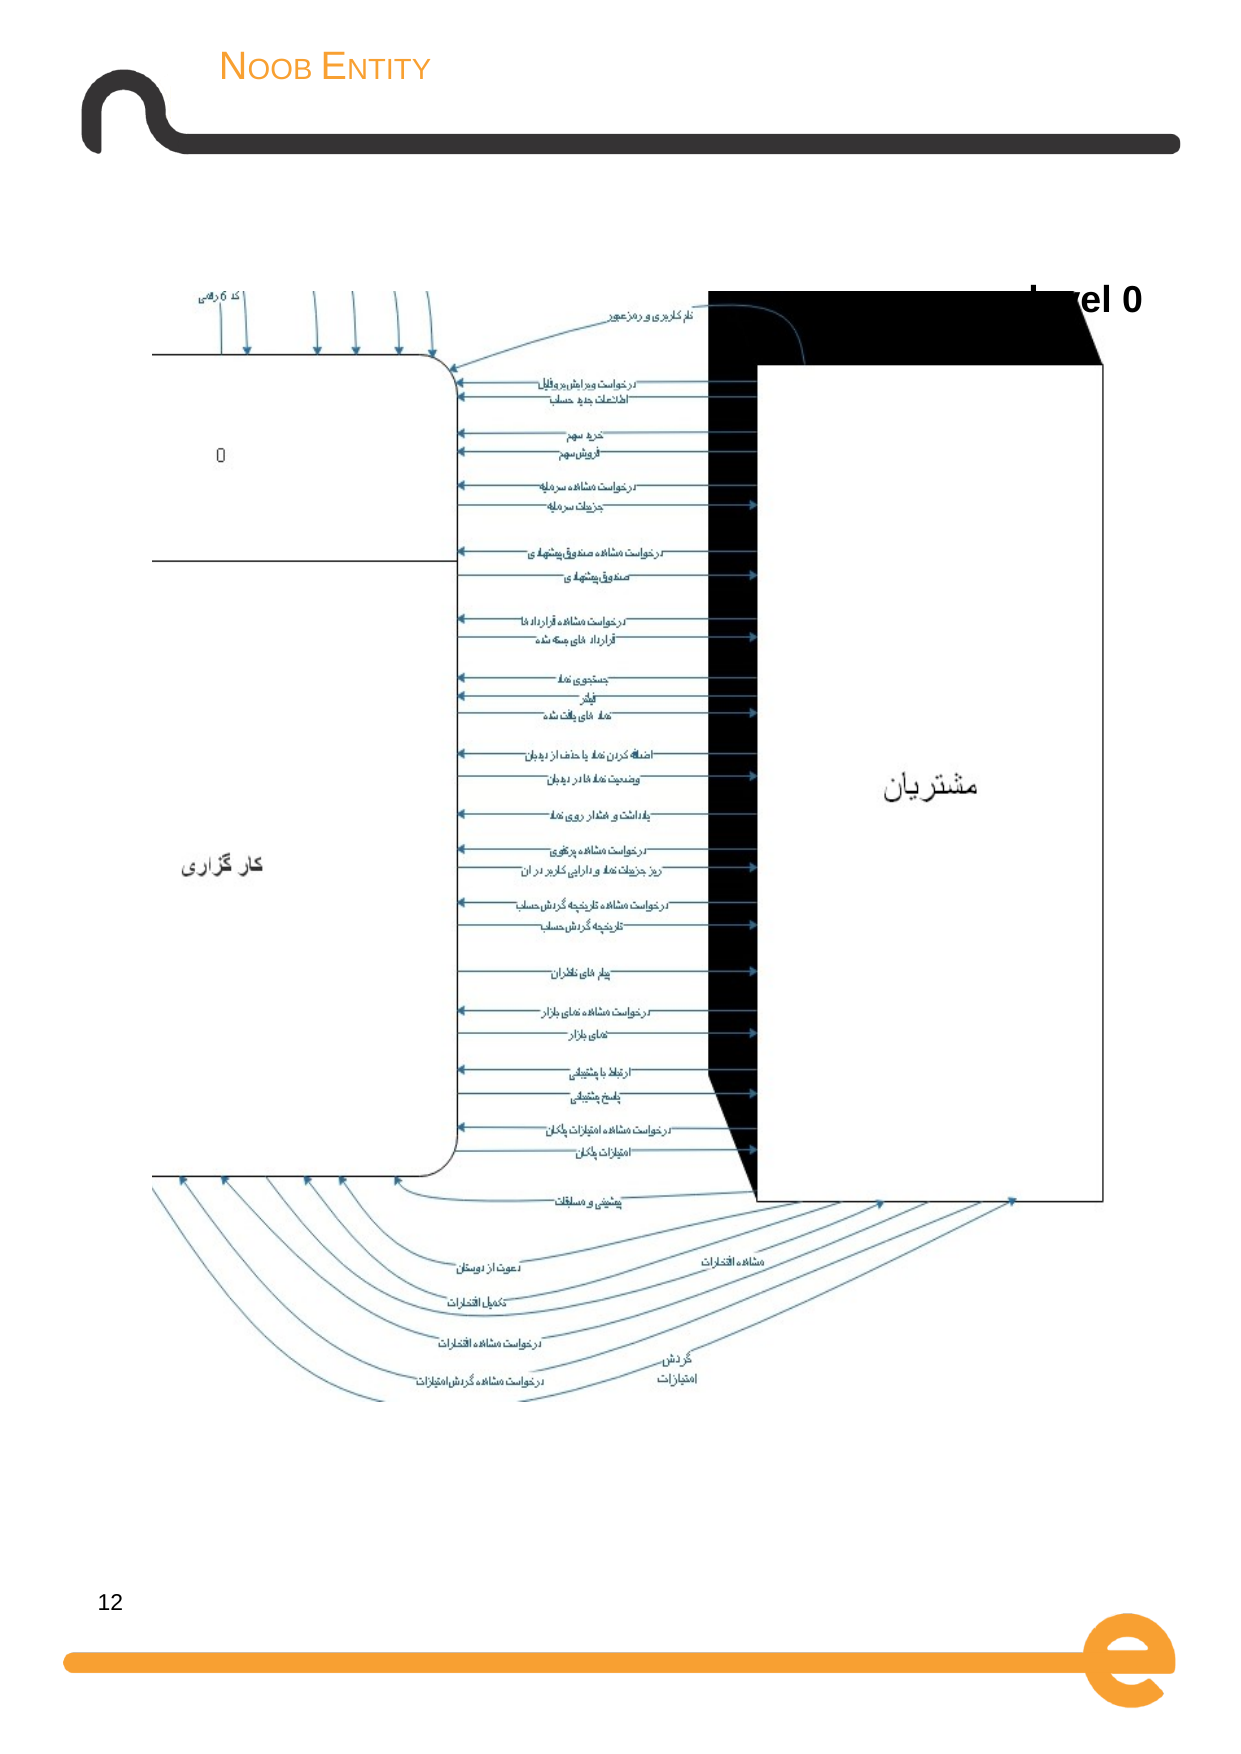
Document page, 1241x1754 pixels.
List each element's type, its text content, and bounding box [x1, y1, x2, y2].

subtitle :level 0 [97, 277, 1143, 320]
picture [40, 12, 1181, 213]
picture [152, 291, 1175, 1402]
picture [63, 1568, 1211, 1751]
